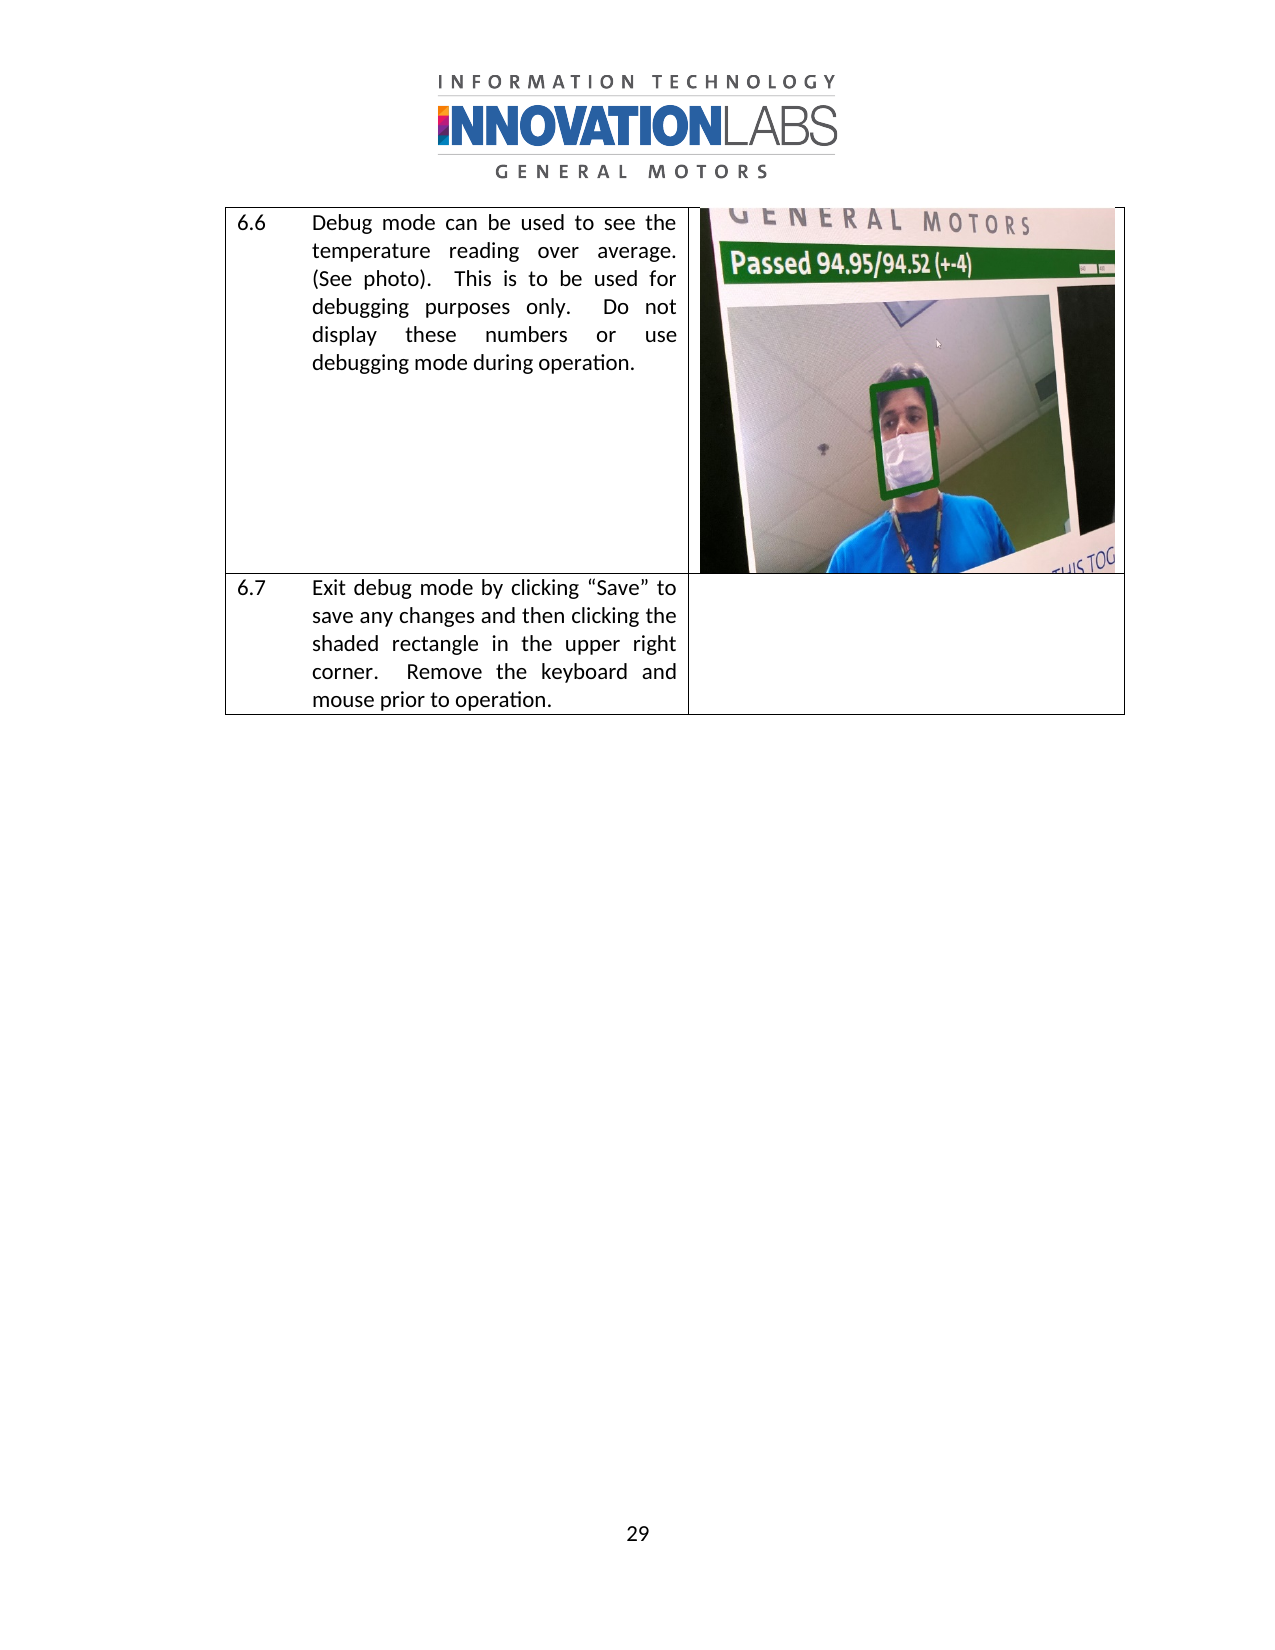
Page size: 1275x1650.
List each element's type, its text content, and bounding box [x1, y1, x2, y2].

table_cell Exit debug mode by clicking “Save” to save any changes and then clicking the shaded rectangle in the upper right corner. Remove the keyboard and mouse prior to operation. [226, 574, 688, 713]
picture [437, 75, 838, 179]
picture [700, 207, 1115, 573]
table_cell [689, 574, 1124, 713]
table_cell [689, 208, 700, 572]
table_cell Debug mode can be used to see the temperature reading over average. (See photo). This is to be used for debugging purposes only. Do not display these numbers or use debugging mode during operation. [226, 208, 688, 572]
table_cell [1115, 208, 1124, 572]
